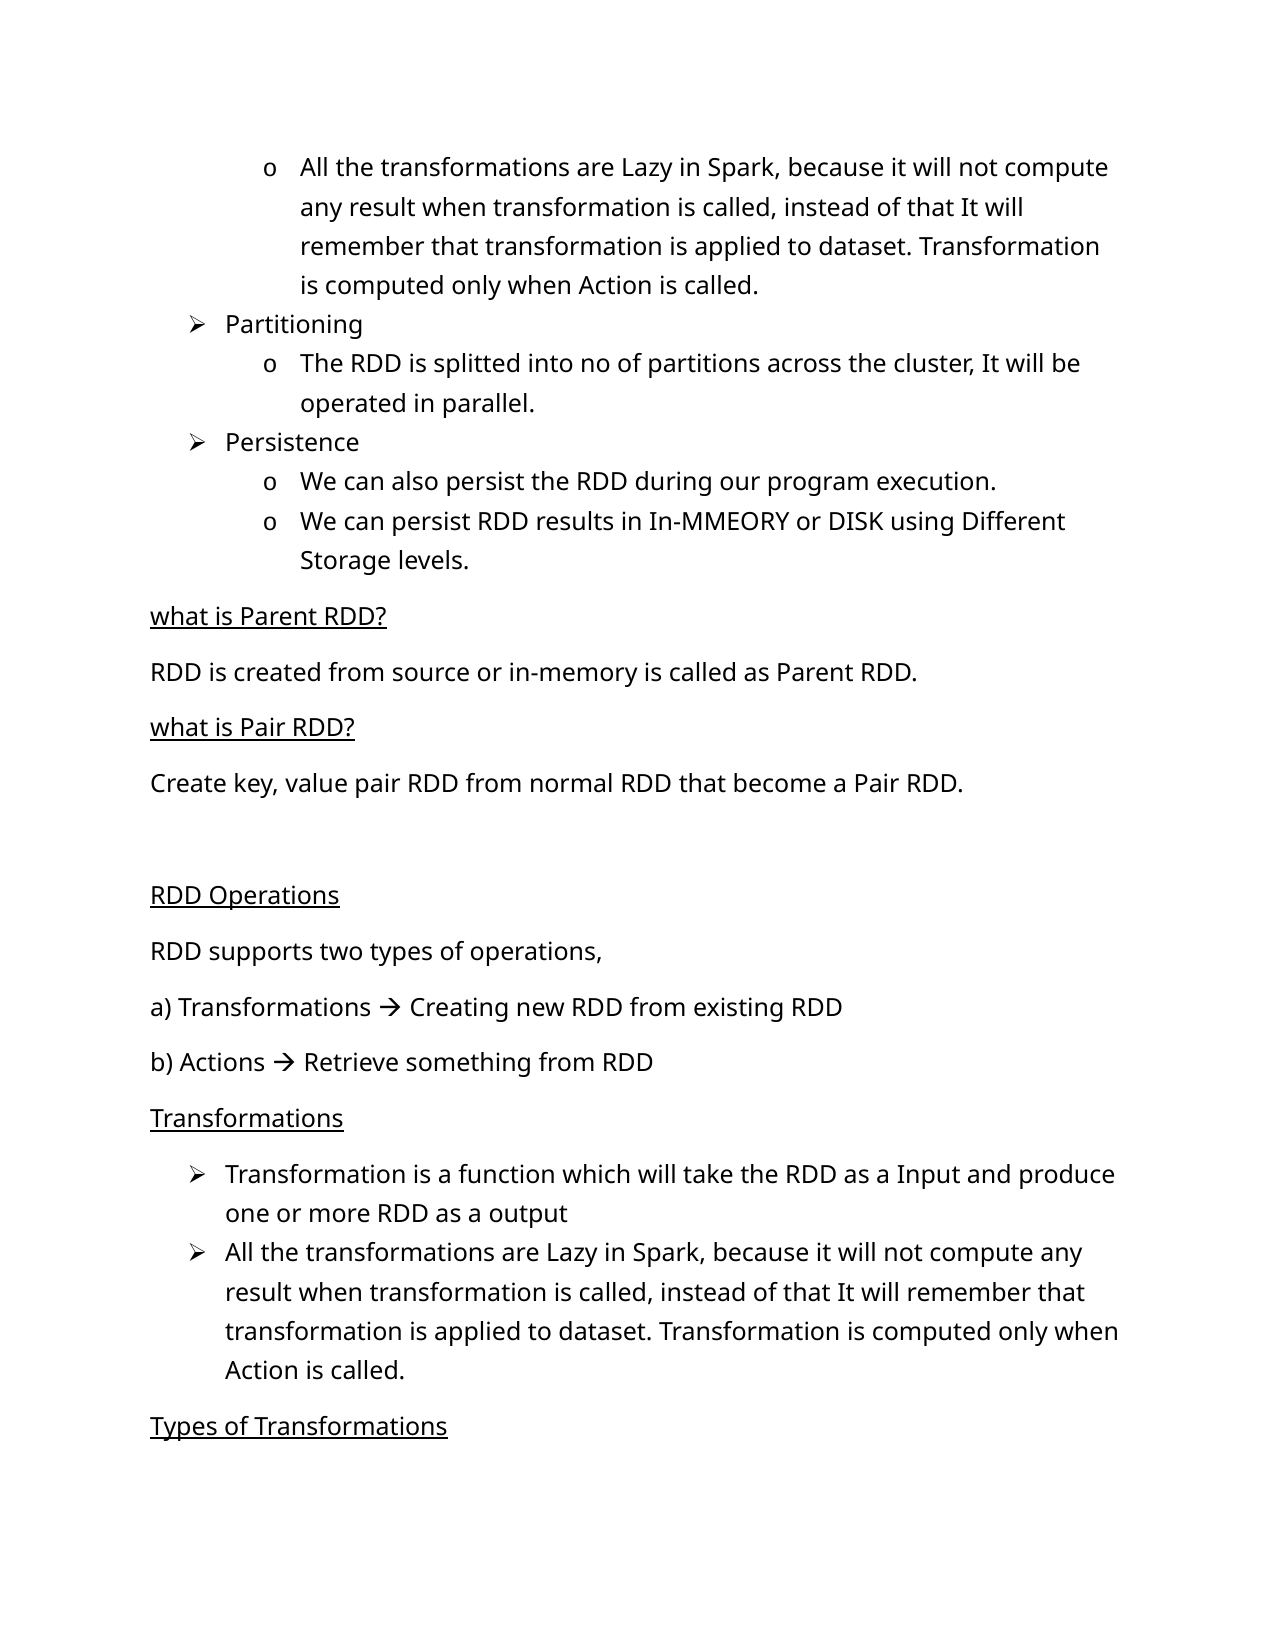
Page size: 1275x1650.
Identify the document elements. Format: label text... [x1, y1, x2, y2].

text what is Parent RDD? [150, 598, 1125, 632]
list Transformation is a function which will take the RDD as a Input and produce one or more RDD as a output [187, 1157, 1125, 1230]
list Persistence [187, 424, 1125, 459]
text what is Pair RDD? [150, 710, 1125, 744]
text a) Transformations Creating new RDD from existing RDD [150, 989, 1125, 1023]
text Types of Transformations [150, 1408, 1125, 1442]
text Transformations [150, 1101, 1125, 1135]
list We can persist RDD results in In-MMEORY or DISK using Different Storage levels. [262, 503, 1125, 577]
text RDD supports two types of operations, [150, 933, 1125, 967]
text RDD is created from source or in-memory is called as Parent RDD. [150, 654, 1125, 688]
text b) Actions Retrieve something from RDD [150, 1045, 1125, 1079]
list The RDD is splitted into no of partitions across the cluster, It will be operated in parallel. [262, 346, 1125, 419]
text RDD Operations [150, 877, 1125, 912]
list All the transformations are Lazy in Spark, because it will not compute any result when transformation is called, instead of that It will remember that transformation is applied to dataset. Transformation is computed only when Action is called. [187, 1235, 1125, 1387]
list We can also persist the RDD during our program execution. [262, 464, 1125, 498]
list Partitioning [187, 307, 1125, 341]
text Create key, value pair RDD from normal RDD that become a Pair RDD. [150, 766, 1125, 800]
list All the transformations are Lazy in Spark, because it will not compute any result when transformation is called, instead of that It will remember that transformation is applied to dataset. Transformation is computed only when Action is called. [262, 150, 1125, 302]
